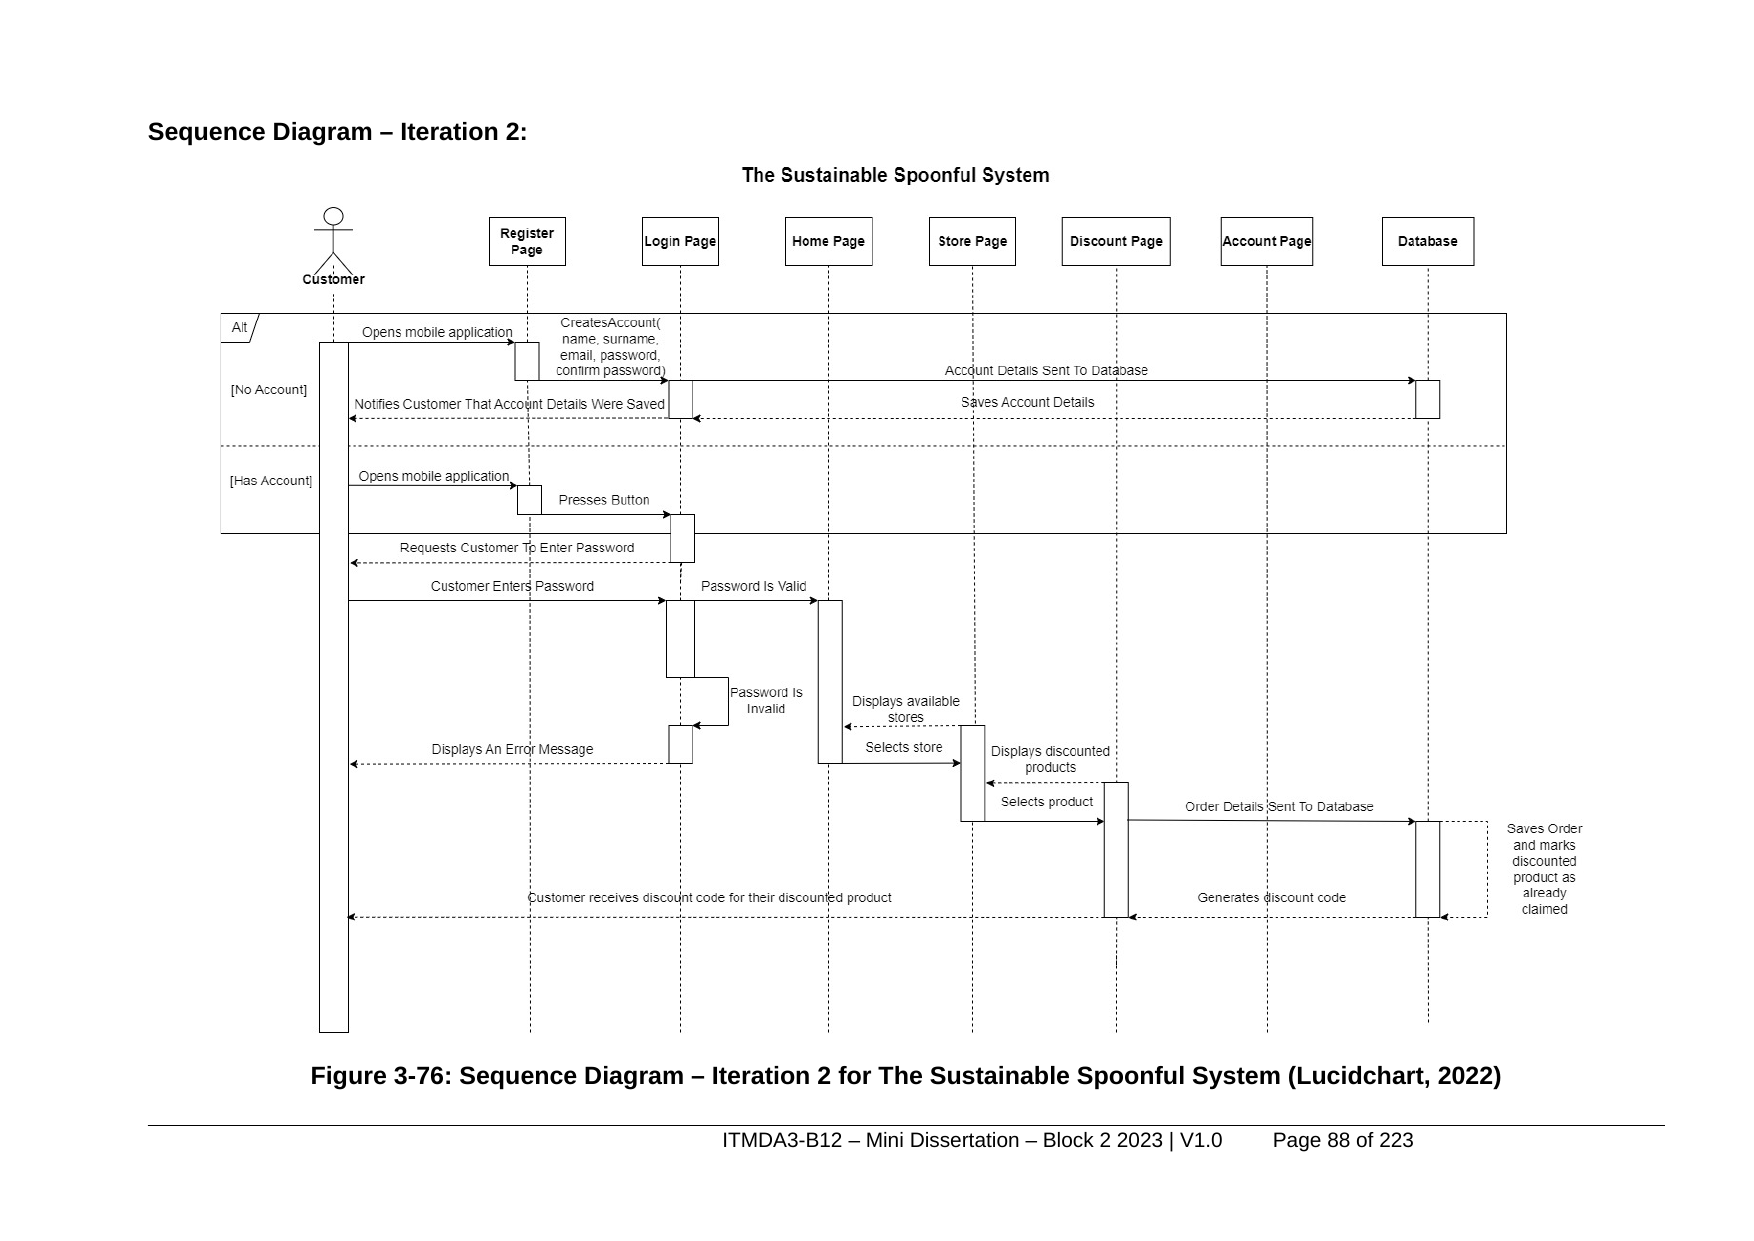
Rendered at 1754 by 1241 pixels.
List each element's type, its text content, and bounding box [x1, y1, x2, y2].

picture [220, 160, 1593, 1035]
text Sequence Diagram – Iteration 2: [148, 117, 1665, 146]
